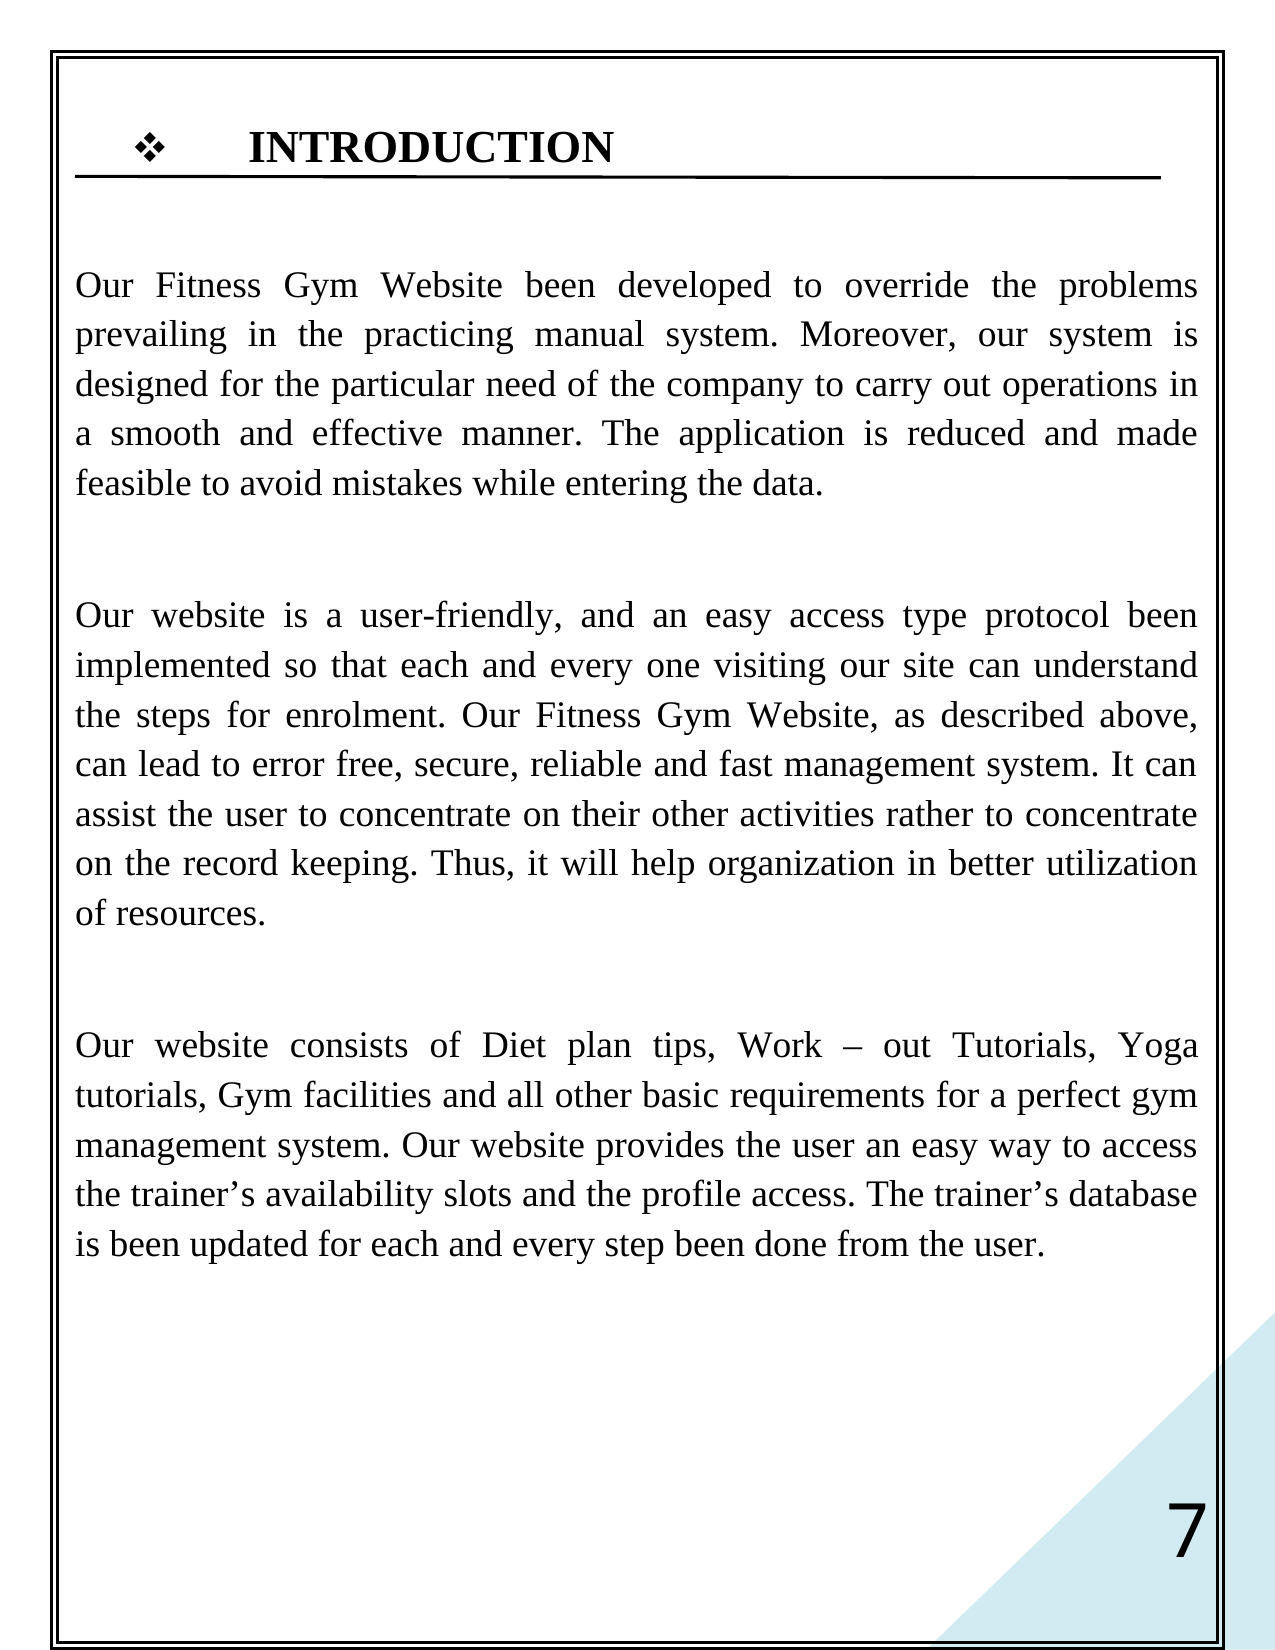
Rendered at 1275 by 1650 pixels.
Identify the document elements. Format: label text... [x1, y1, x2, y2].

text Our website is a user-friendly, and an easy access type protocol been implemented so that each and every one visiting our site can understand the steps for enrolment. Our Fitness Gym Website, as described above, can lead to error free, secure, reliable and fast management system. It can assist the user to concentrate on their other activities rather to concentrate on the record keeping. Thus, it will help organization in better utilization of resources. [75, 593, 1200, 933]
list INTRODUCTION [131, 120, 1200, 173]
text Our Fitness Gym Website been developed to override the problems prevailing in the practicing manual system. Moreover, our system is designed for the particular need of the company to carry out operations in a smooth and effective manner. The application is reduced and made feasible to avoid mistakes while entering the data. [75, 262, 1200, 503]
text Our website consists of Diet plan tips, Work – out Tutorials, Yoga tutorials, Gym facilities and all other basic requirements for a perfect gym management system. Our website provides the user an easy way to access the trainer’s availability slots and the profile access. The trainer’s database is been updated for each and every step been done from the user. [75, 1023, 1200, 1264]
